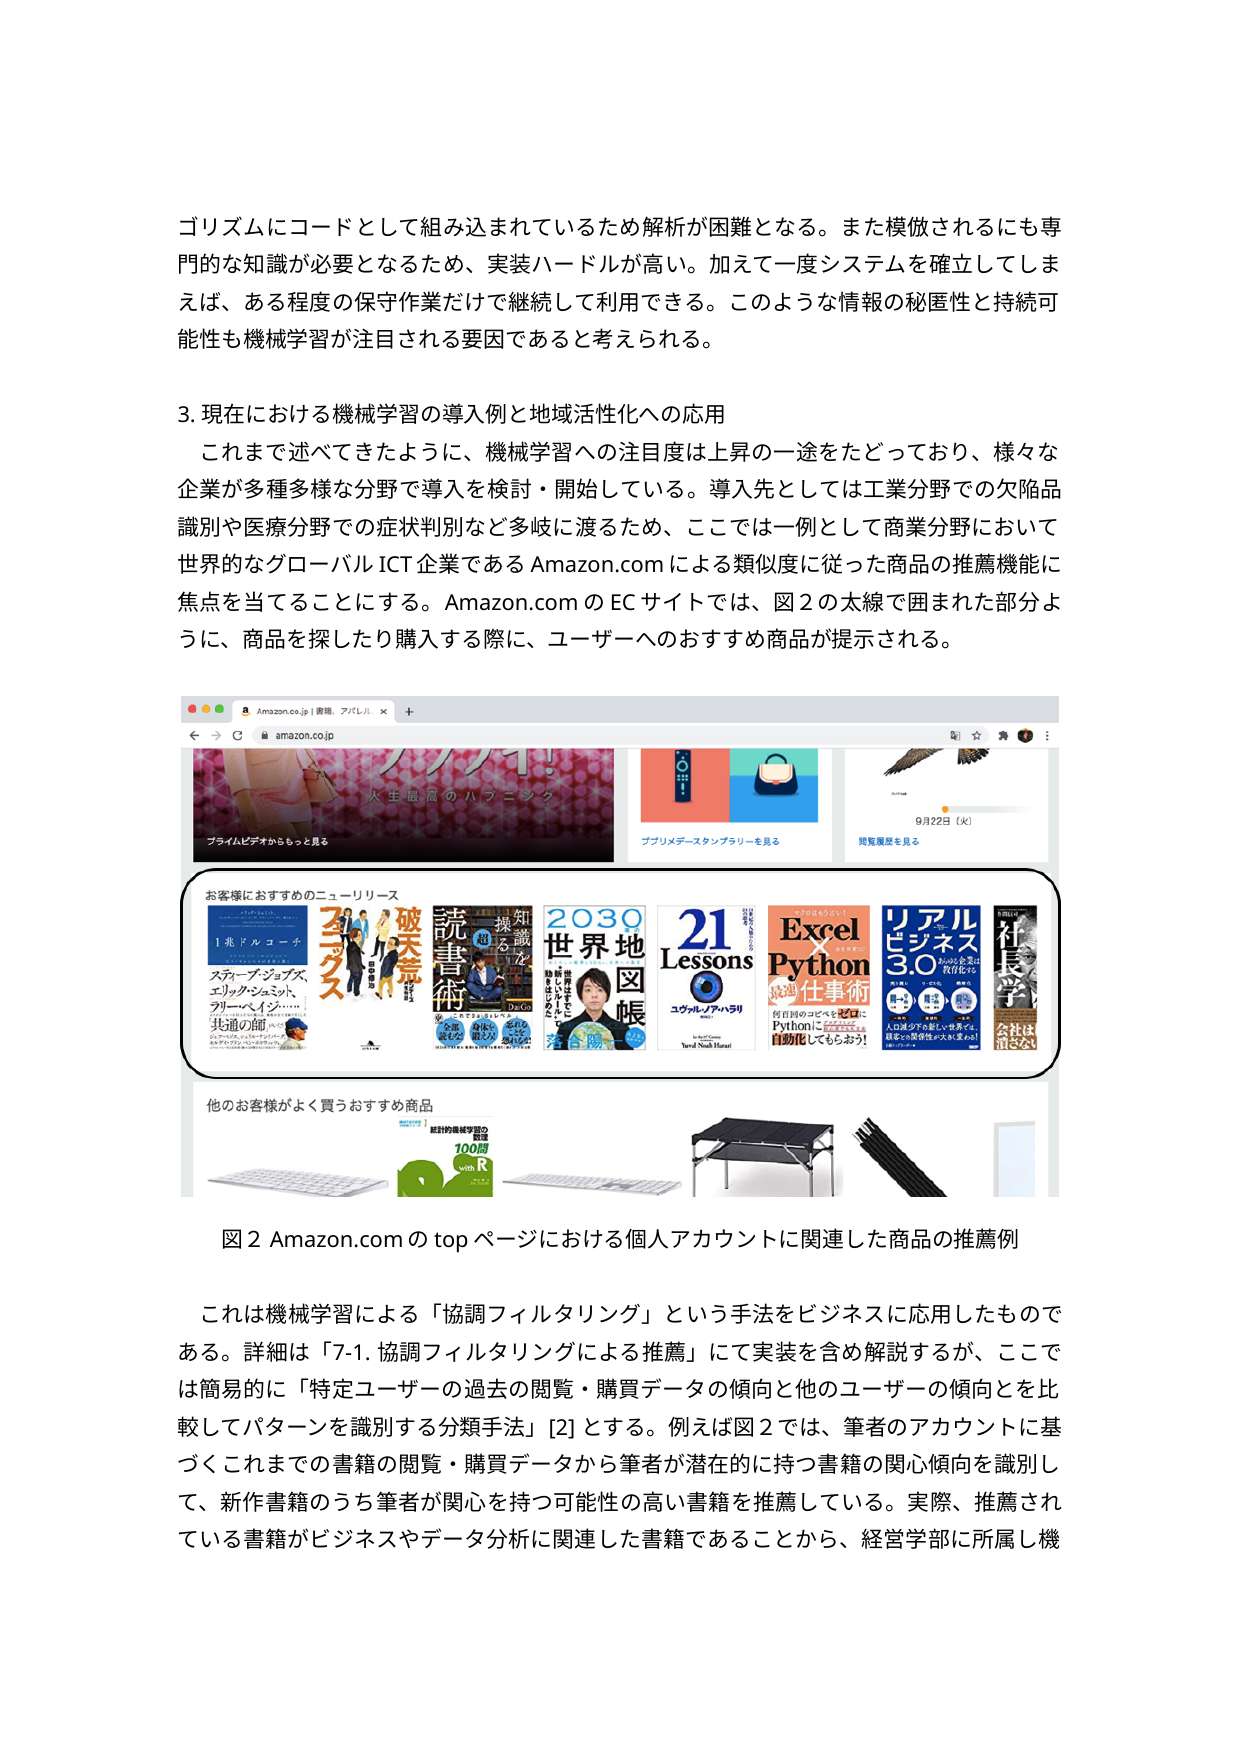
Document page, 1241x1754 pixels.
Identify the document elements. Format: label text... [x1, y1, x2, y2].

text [177, 1294, 1063, 1557]
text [177, 207, 1063, 357]
text これまで述べてきたように、機械学習への注目度は上昇の一途をたどっており、様々な企業が多種多様な分野で導入を検討・開始している。導入先としては工業分野での欠陥品識別や医療分野での症状判別など多岐に渡るため、ここでは一例として商業分野において、世界的なグローバルICT企業であるAmazon.comによる類似度に従った商品の推薦機能に焦点を当てることにする。Amazon.comのECサイトでは、図２の太線で囲まれた部分ように、商品を探したり購入する際に、ユーザーへのおすすめ商品が提示される。 [177, 432, 1063, 657]
text 図２ Amazon.comのtopページにおける個人アカウントに関連した商品の推薦例 [177, 1219, 1063, 1257]
picture [177, 694, 1063, 1199]
text 3. 現在における機械学習の導入例と地域活性化への応用 [177, 394, 1063, 432]
